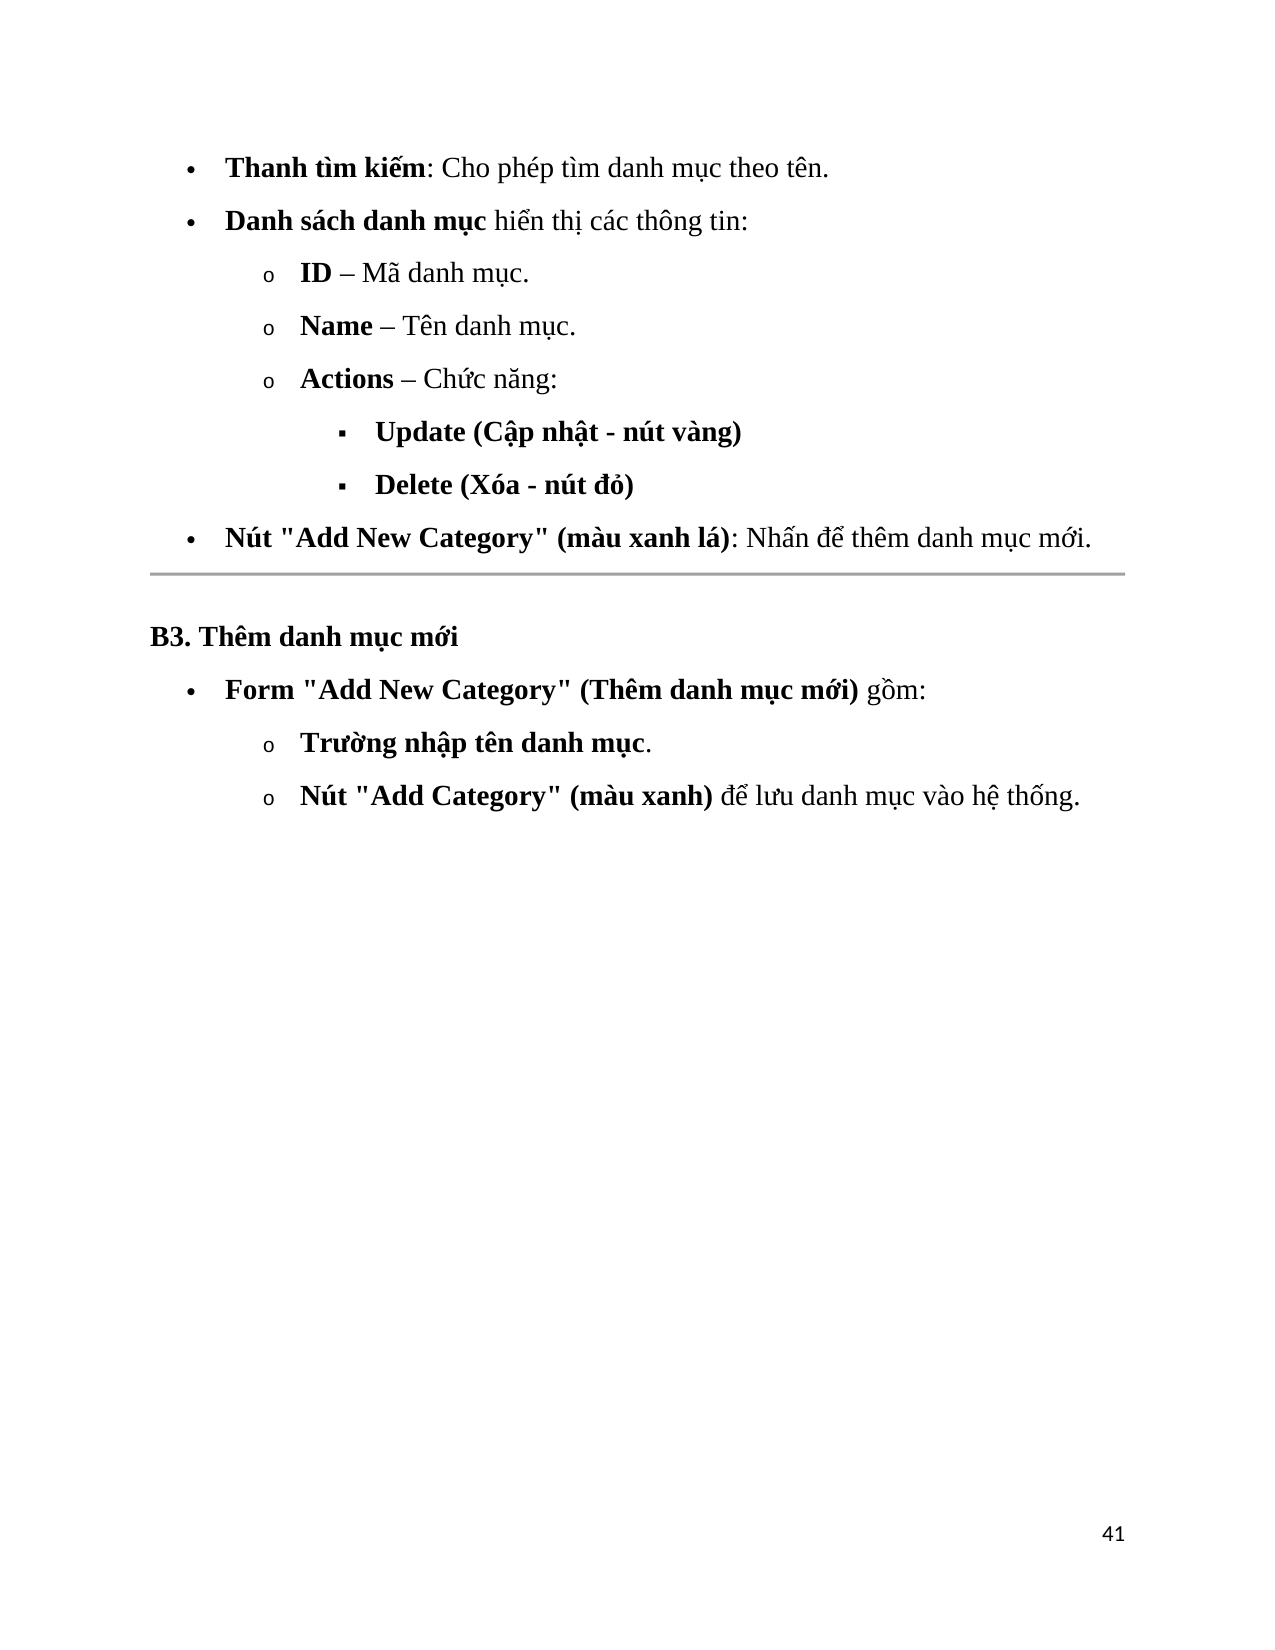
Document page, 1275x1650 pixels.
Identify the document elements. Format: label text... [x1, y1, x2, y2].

list Form "Add New Category" (Thêm danh mục mới) gồm: [187, 672, 1125, 706]
list Nút "Add New Category" (màu xanh lá): Nhấn để thêm danh mục mới. [187, 520, 1125, 553]
list Update (Cập nhật - nút vàng) [337, 414, 1125, 448]
list Nút "Add Category" (màu xanh) để lưu danh mục vào hệ thống. [262, 778, 1125, 811]
list Danh sách danh mục hiển thị các thông tin: [187, 203, 1125, 236]
list Delete (Xóa - nút đỏ) [337, 467, 1125, 500]
list Thanh tìm kiếm: Cho phép tìm danh mục theo tên. [187, 150, 1125, 183]
list Name – Tên danh mục. [262, 308, 1125, 342]
list Trường nhập tên danh mục. [262, 725, 1125, 758]
text B3. Thêm danh mục mới [150, 619, 1125, 653]
list Actions – Chức năng: [262, 361, 1125, 395]
list ID – Mã danh mục. [262, 256, 1125, 289]
